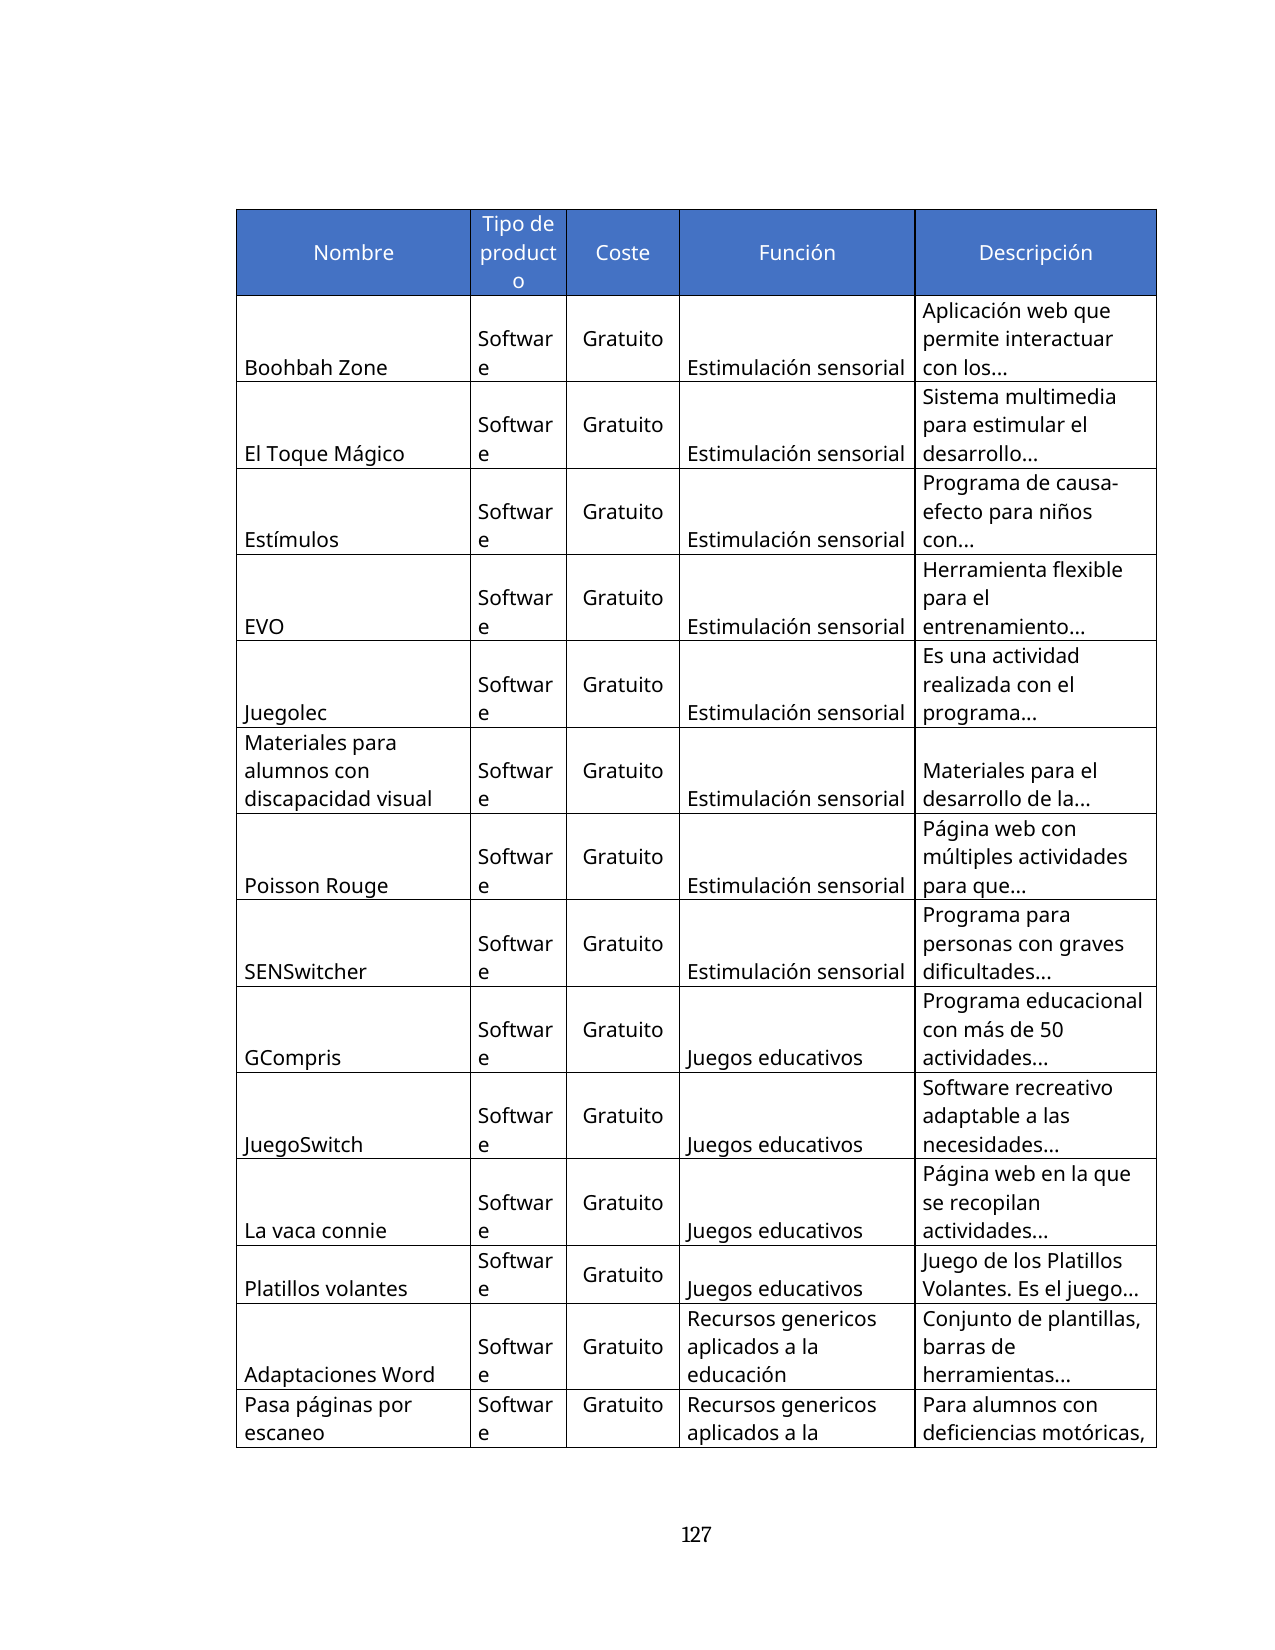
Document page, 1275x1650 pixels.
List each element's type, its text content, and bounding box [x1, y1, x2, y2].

table_cell Software [471, 555, 566, 640]
table_cell Gratuito [567, 1304, 679, 1389]
table_cell Software recreativo adaptable a las necesidades... [916, 1073, 1156, 1158]
table_cell Gratuito [567, 641, 679, 727]
table_header Coste [567, 210, 679, 295]
table_cell Gratuito [567, 296, 679, 381]
table_cell GCompris [237, 987, 470, 1072]
table_cell Estimulación sensorial [680, 900, 914, 986]
table_cell JuegoSwitch [237, 1073, 470, 1158]
table_cell Poisson Rouge [237, 814, 470, 899]
table_cell Sistema multimedia para estimular el desarrollo... [916, 382, 1156, 467]
table_cell Software [471, 641, 566, 727]
table_cell Estimulación sensorial [680, 555, 914, 640]
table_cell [680, 1390, 914, 1447]
table_cell Juegos educativos [680, 1073, 914, 1158]
table_cell Gratuito [567, 1073, 679, 1158]
table_cell Juegos educativos [680, 987, 914, 1072]
table_cell Materiales para alumnos con discapacidad visual [237, 728, 470, 813]
table_cell El Toque Mágico [237, 382, 470, 467]
table_cell Software [471, 469, 566, 554]
table_header Tipo de producto [471, 210, 566, 295]
table_cell Estimulación sensorial [680, 641, 914, 727]
table_cell Estimulación sensorial [680, 296, 914, 381]
table_cell Software [471, 1246, 566, 1303]
table_cell Gratuito [567, 900, 679, 986]
table_cell Software [471, 1159, 566, 1245]
table_header Descripción [916, 210, 1156, 295]
table_cell Software [471, 382, 566, 467]
table_header Nombre [237, 210, 470, 295]
table_cell SENSwitcher [237, 900, 470, 986]
table_cell Gratuito [567, 1159, 679, 1245]
table_cell Herramienta flexible para el entrenamiento... [916, 555, 1156, 640]
table_cell Gratuito [567, 728, 679, 813]
table_cell Es una actividad realizada con el programa... [916, 641, 1156, 727]
table_cell La vaca connie [237, 1159, 470, 1245]
table_cell Página web en la que se recopilan actividades... [916, 1159, 1156, 1245]
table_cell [916, 1390, 1156, 1447]
table_cell Software [471, 1073, 566, 1158]
table_cell Software [471, 814, 566, 899]
table_cell Software [471, 1304, 566, 1389]
table_cell Juego de los Platillos Volantes. Es el juego... [916, 1246, 1156, 1303]
table_cell EVO [237, 555, 470, 640]
table_cell Programa educacional con más de 50 actividades... [916, 987, 1156, 1072]
table_cell Página web con múltiples actividades para que... [916, 814, 1156, 899]
table_cell Programa de causa-efecto para niños con... [916, 469, 1156, 554]
table_cell Estimulación sensorial [680, 728, 914, 813]
table_cell Software [471, 728, 566, 813]
table_cell Software [471, 987, 566, 1072]
table_cell Aplicación web que permite interactuar con los... [916, 296, 1156, 381]
table_cell Estimulación sensorial [680, 382, 914, 467]
table_cell Software [471, 1390, 566, 1447]
table_cell Gratuito [567, 987, 679, 1072]
table_cell Adaptaciones Word [237, 1304, 470, 1389]
table_cell Boohbah Zone [237, 296, 470, 381]
table_cell Gratuito [567, 814, 679, 899]
table_cell Juegos educativos [680, 1159, 914, 1245]
table_cell Software [471, 900, 566, 986]
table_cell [680, 1304, 914, 1389]
table_cell Conjunto de plantillas, barras de herramientas... [916, 1304, 1156, 1389]
table_header Función [680, 210, 914, 295]
table_cell Juegolec [237, 641, 470, 727]
table_cell Programa para personas con graves dificultades... [916, 900, 1156, 986]
table_cell Gratuito [567, 1246, 679, 1303]
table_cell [237, 1390, 470, 1447]
table_cell Gratuito [567, 382, 679, 467]
table_cell Gratuito [567, 469, 679, 554]
table_cell Gratuito [567, 555, 679, 640]
table_cell Platillos volantes [237, 1246, 470, 1303]
table_cell Estímulos [237, 469, 470, 554]
table_cell Materiales para el desarrollo de la... [916, 728, 1156, 813]
table_cell Juegos educativos [680, 1246, 914, 1303]
table_cell Software [471, 296, 566, 381]
table_cell Estimulación sensorial [680, 814, 914, 899]
table_cell Gratuito [567, 1390, 679, 1447]
table_cell Estimulación sensorial [680, 469, 914, 554]
